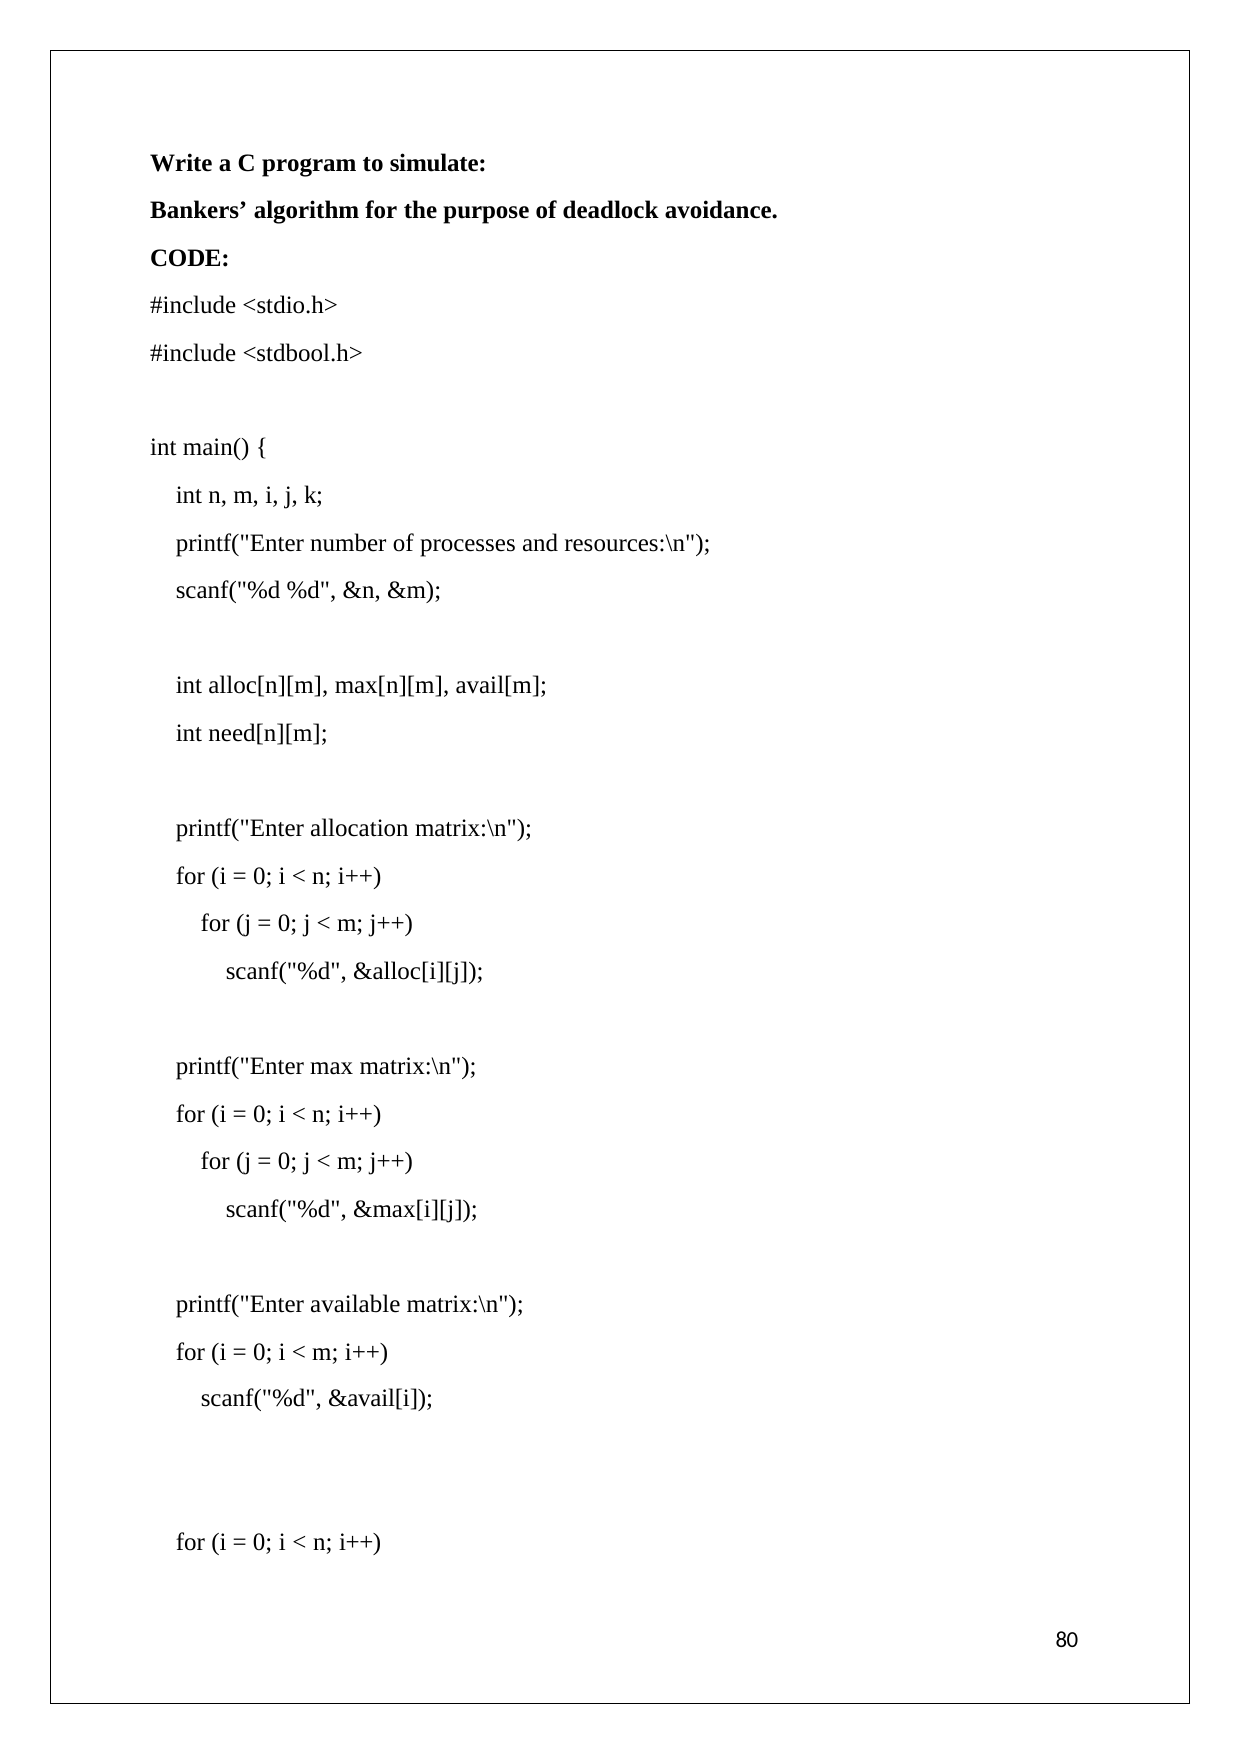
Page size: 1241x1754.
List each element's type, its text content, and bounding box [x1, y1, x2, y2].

text int alloc[n][m], max[n][m], avail[m]; int need[n][m]; [176, 671, 554, 747]
text scanf("%d", &avail[i]); [201, 1384, 1128, 1412]
text printf("Enter available matrix:\n"); for (i = 0; i < m; i++) [176, 1289, 524, 1365]
text Write a C program to simulate: [150, 148, 1128, 176]
text Bankers’ algorithm for the purpose of deadlock avoidance. CODE: [150, 195, 784, 272]
text int main() { [150, 432, 1128, 461]
text int n, m, i, j, k; [176, 480, 1128, 509]
text for (j = 0; j < m; j++) scanf("%d", &max[i][j]); [200, 1146, 478, 1222]
text #include <stdio.h> #include <stdbool.h> [150, 291, 363, 367]
text printf("Enter max matrix:\n"); for (i = 0; i < n; i++) [176, 1051, 495, 1127]
text for (i = 0; i < n; i++) [176, 1527, 1128, 1556]
text printf("Enter number of processes and resources:\n"); scanf("%d %d", &n, &m); [176, 528, 784, 604]
text for (j = 0; j < m; j++) scanf("%d", &alloc[i][j]); [200, 908, 483, 985]
text printf("Enter allocation matrix:\n"); for (i = 0; i < n; i++) [176, 813, 554, 889]
